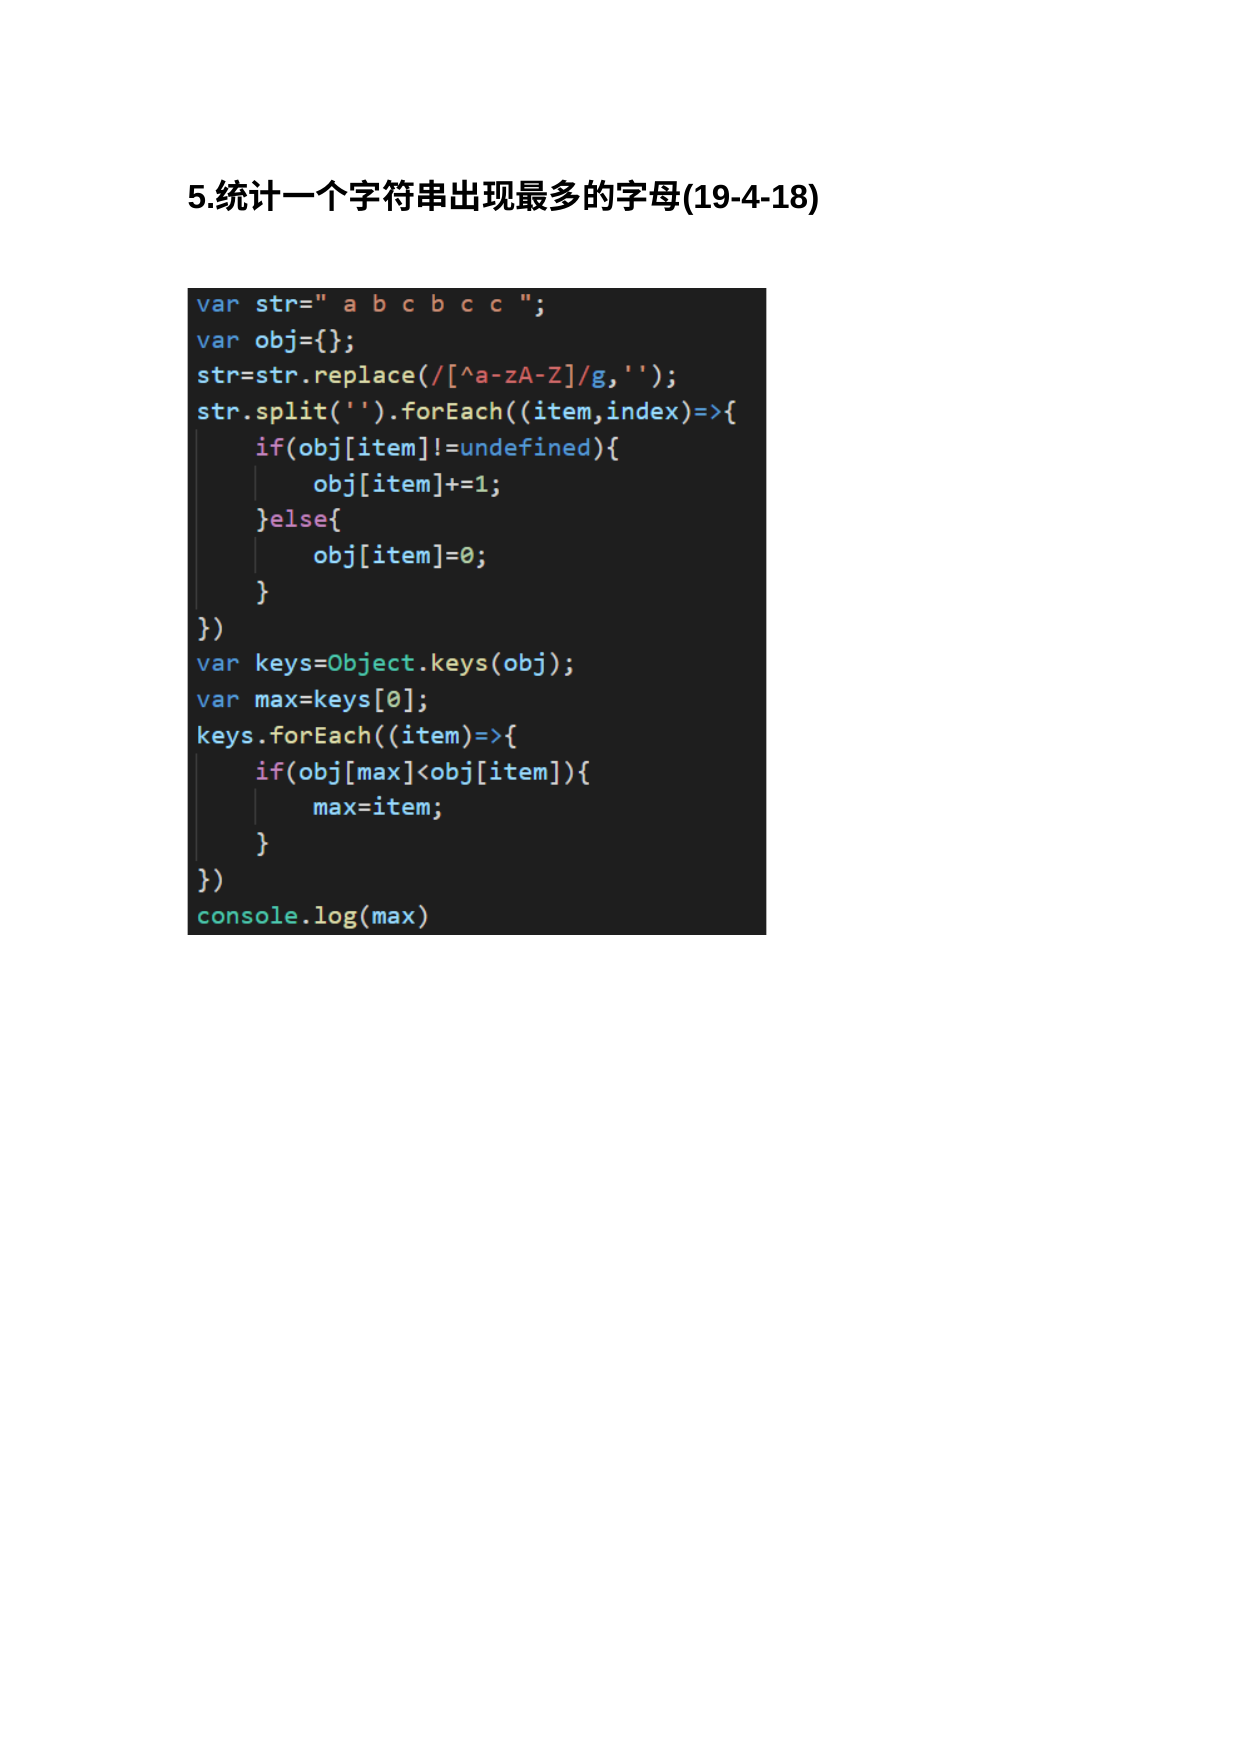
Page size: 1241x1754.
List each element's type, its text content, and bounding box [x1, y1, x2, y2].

picture [187, 288, 767, 935]
subtitle 5.统计一个字符串出现最多的字母(19-4-18) [187, 162, 1053, 227]
